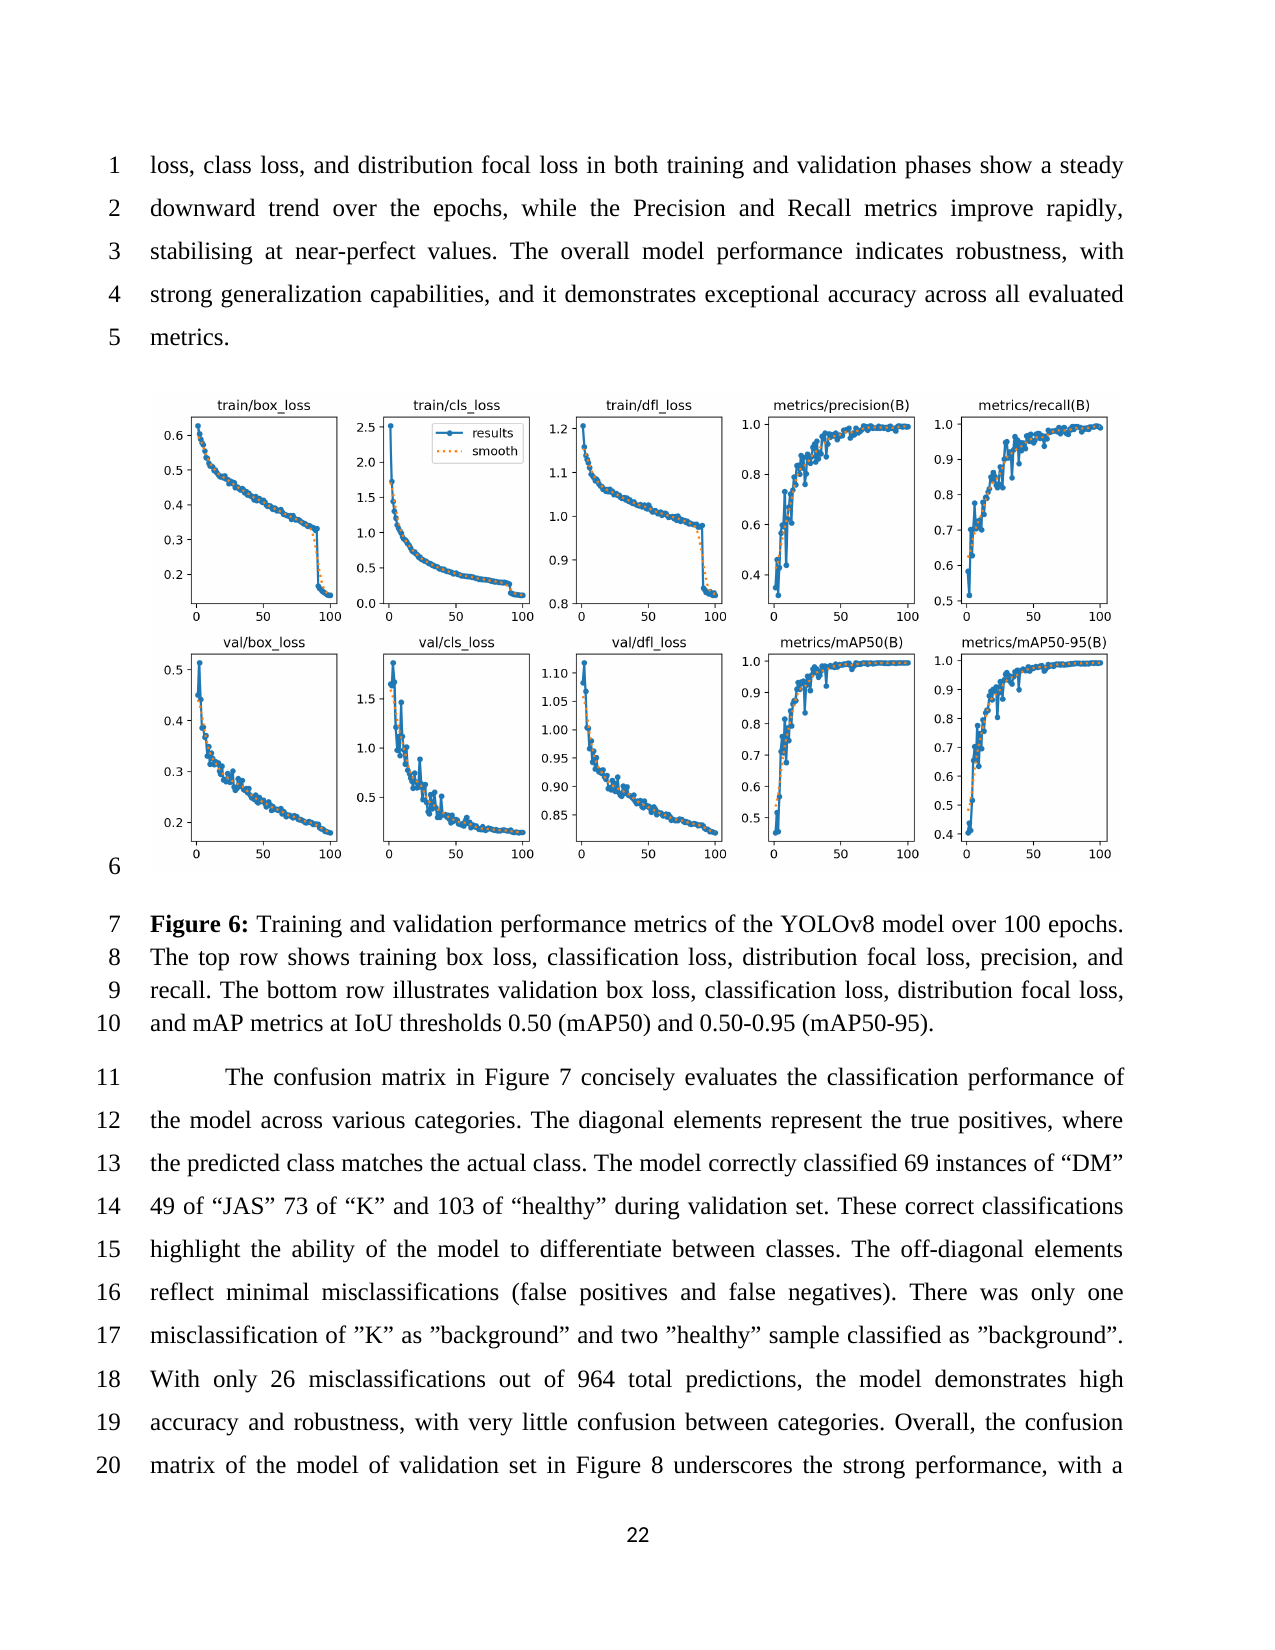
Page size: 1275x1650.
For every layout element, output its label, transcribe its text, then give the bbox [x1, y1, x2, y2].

text Figure 6: Training and validation performance metrics of the YOLOv8 model over 100 epochs. The top row shows training box loss, classification loss, distribution focal loss, precision, and recall. The bottom row illustrates validation box loss, classification loss, distribution focal loss, and mAP metrics at IoU thresholds 0.50 (mAP50) and 0.50-0.95 (mAP50-95). [150, 909, 1125, 1037]
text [150, 150, 1125, 351]
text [150, 1062, 1125, 1479]
picture [150, 386, 1126, 874]
